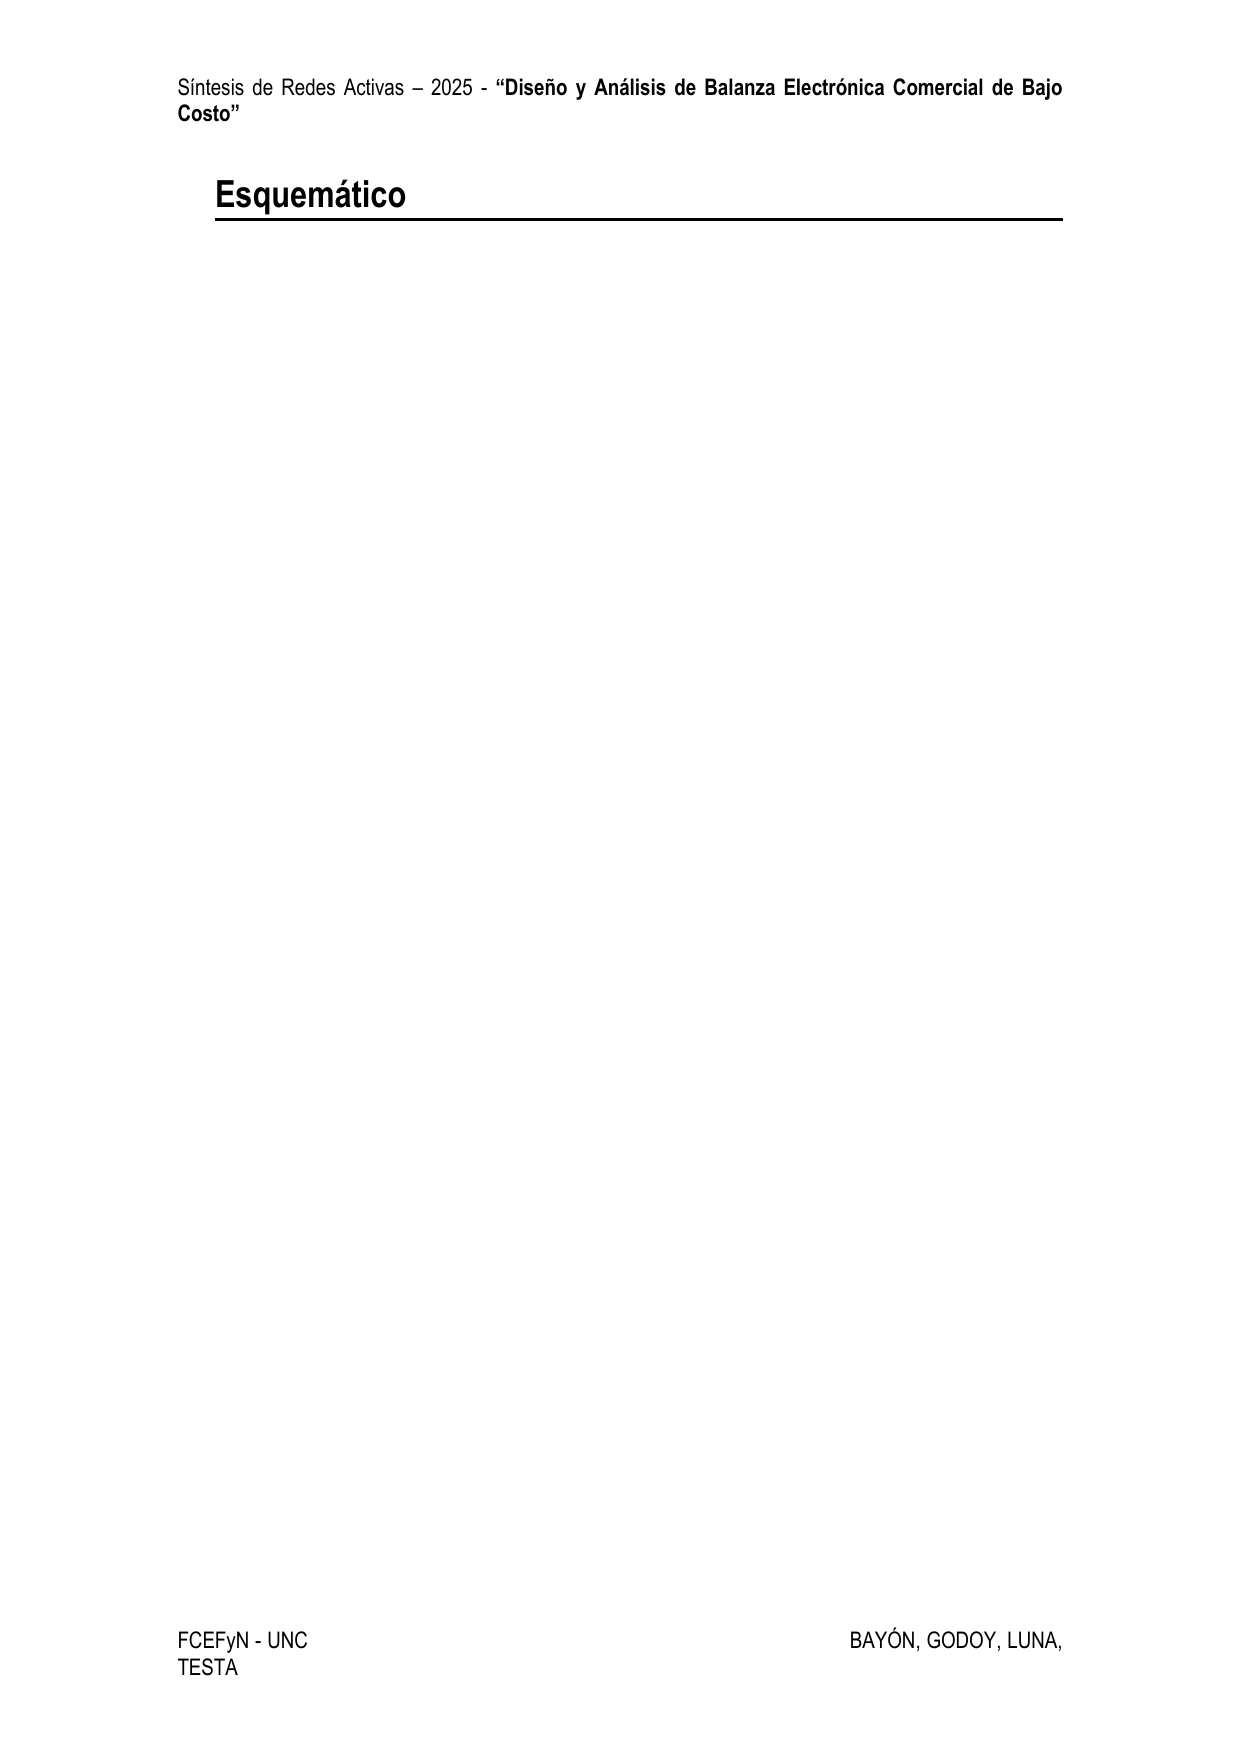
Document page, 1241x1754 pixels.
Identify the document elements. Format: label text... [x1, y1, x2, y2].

subtitle Esquemático [215, 173, 1063, 218]
